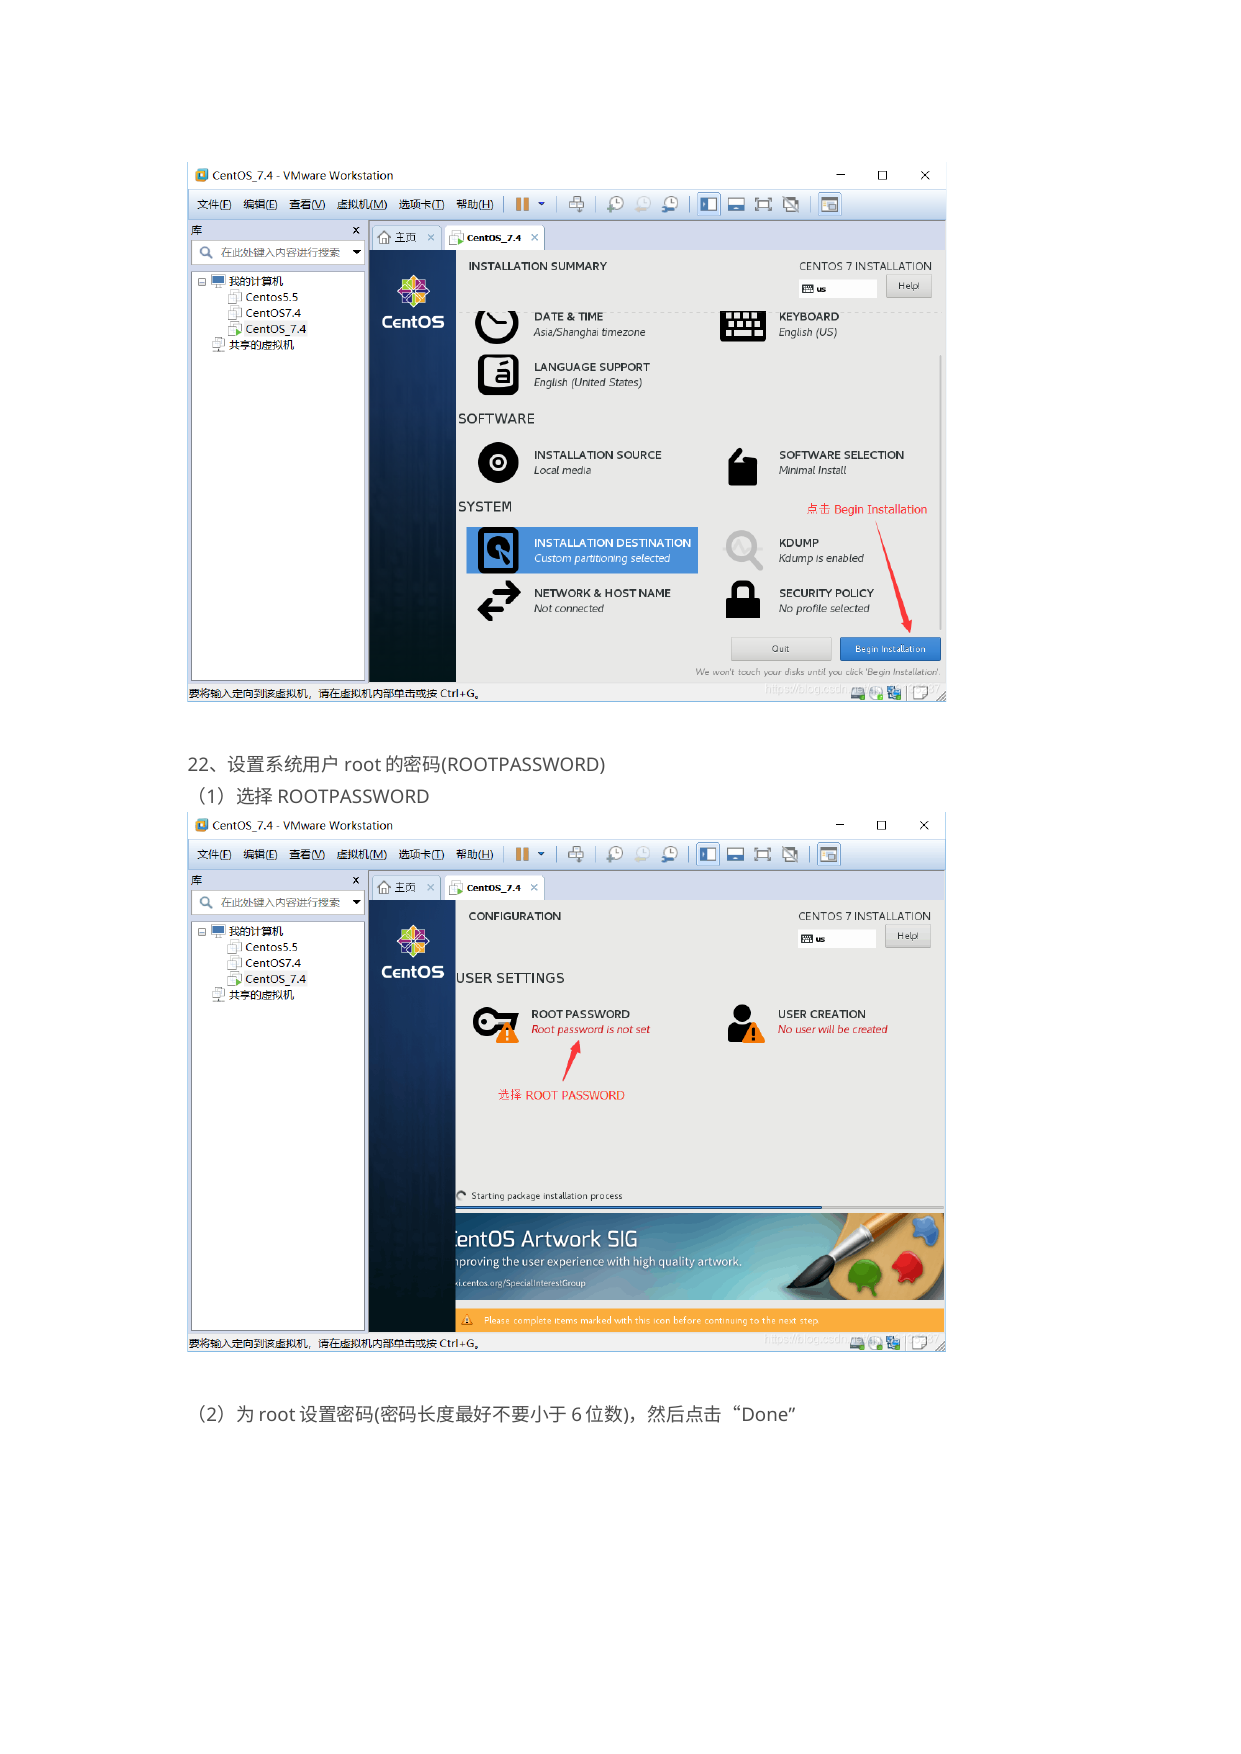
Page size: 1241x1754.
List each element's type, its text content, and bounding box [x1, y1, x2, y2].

picture [187, 812, 946, 1352]
text 22、设置系统用户root的密码(ROOTPASSWORD) [187, 747, 1053, 779]
text （1）选择ROOTPASSWORD [187, 779, 1053, 812]
text （2）为root设置密码(密码长度最好不要小于6位数)，然后点击“Done” [187, 1397, 1053, 1429]
picture [187, 162, 947, 702]
